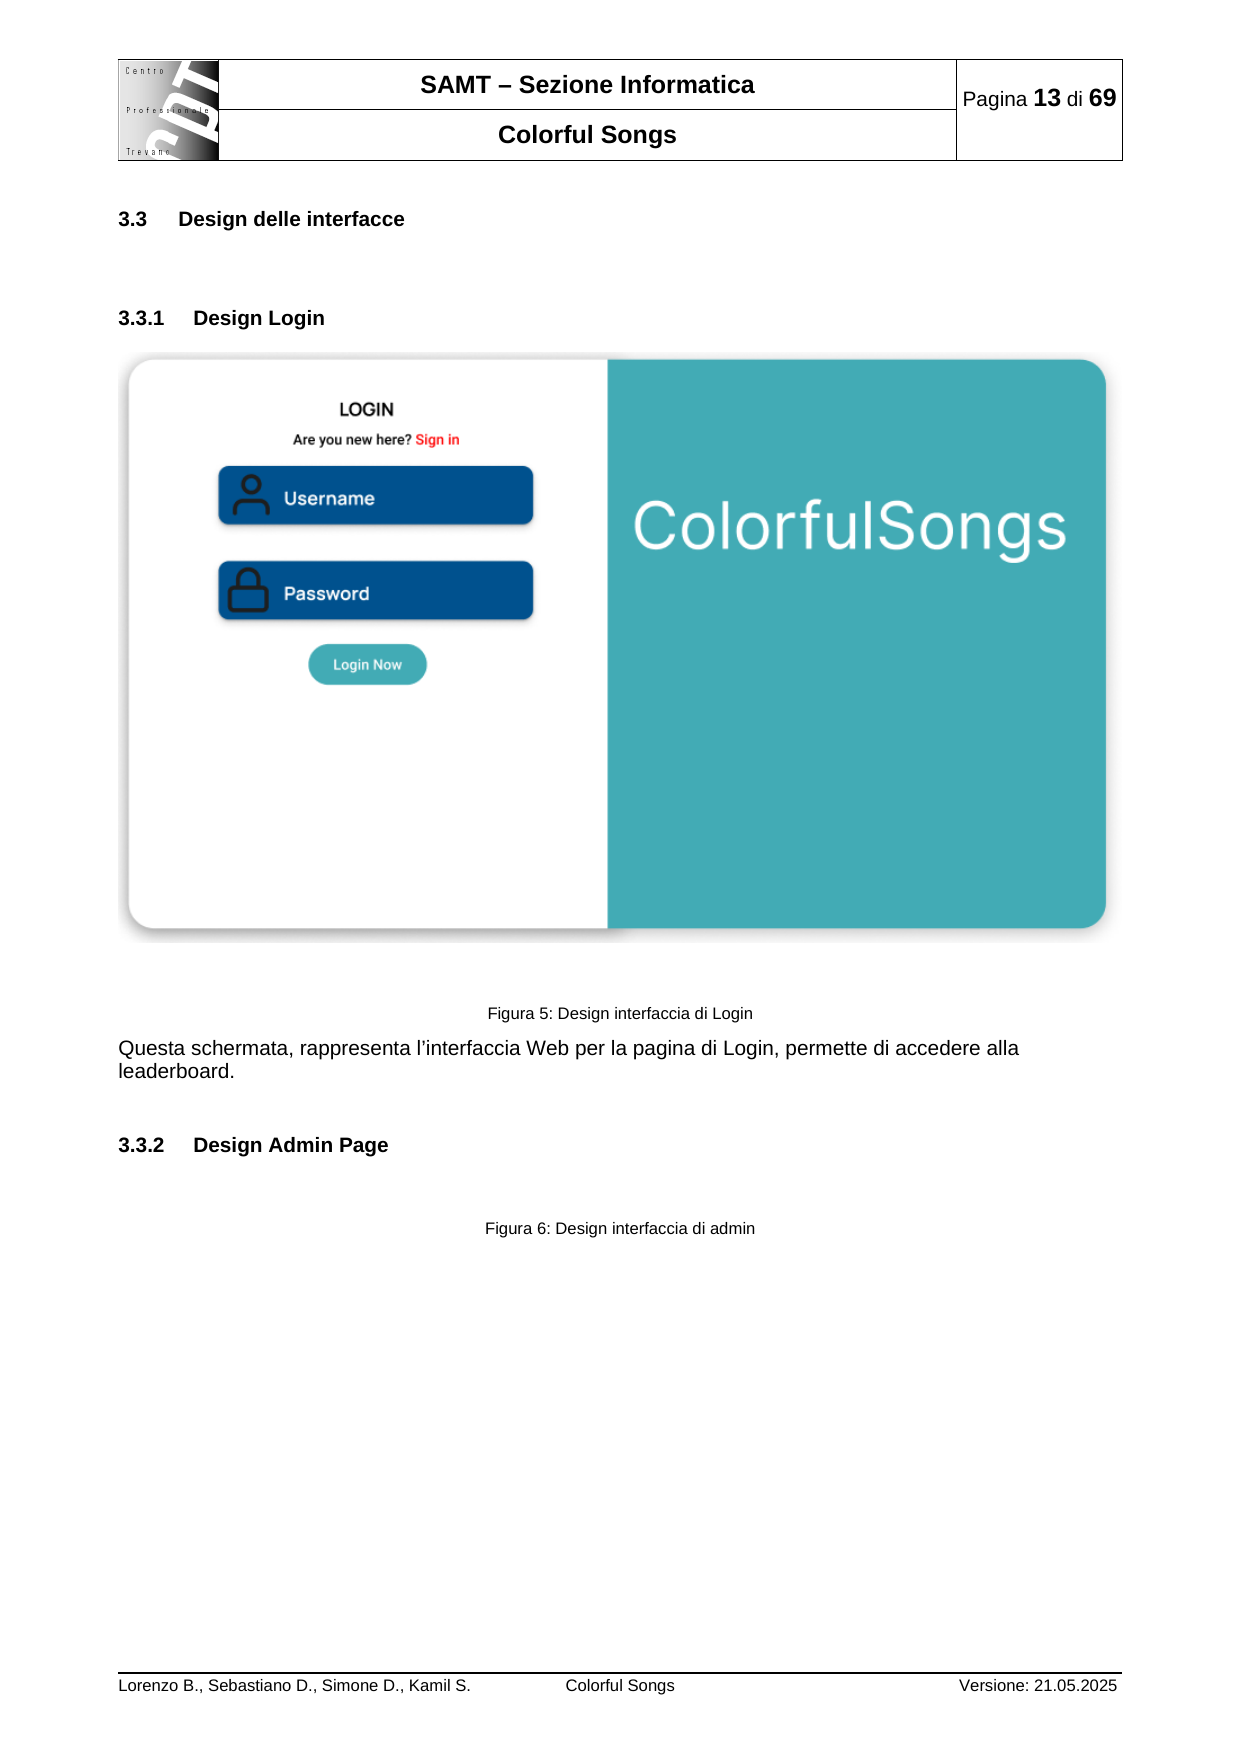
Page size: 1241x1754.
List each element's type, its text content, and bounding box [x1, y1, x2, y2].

text Questa schermata, rappresenta l’interfaccia Web per la pagina di Login, permette di accedere alla leaderboard. [118, 1035, 1122, 1083]
picture [118, 60, 219, 160]
picture [118, 352, 1123, 943]
text Figura 5: Design interfaccia di Login [118, 1004, 1122, 1023]
subtitle Design Login [118, 306, 1122, 330]
text Figura 6: Design interfaccia di admin [118, 1219, 1122, 1238]
subtitle Design delle interfacce [118, 207, 1122, 231]
subtitle Design Admin Page [118, 1133, 1122, 1157]
